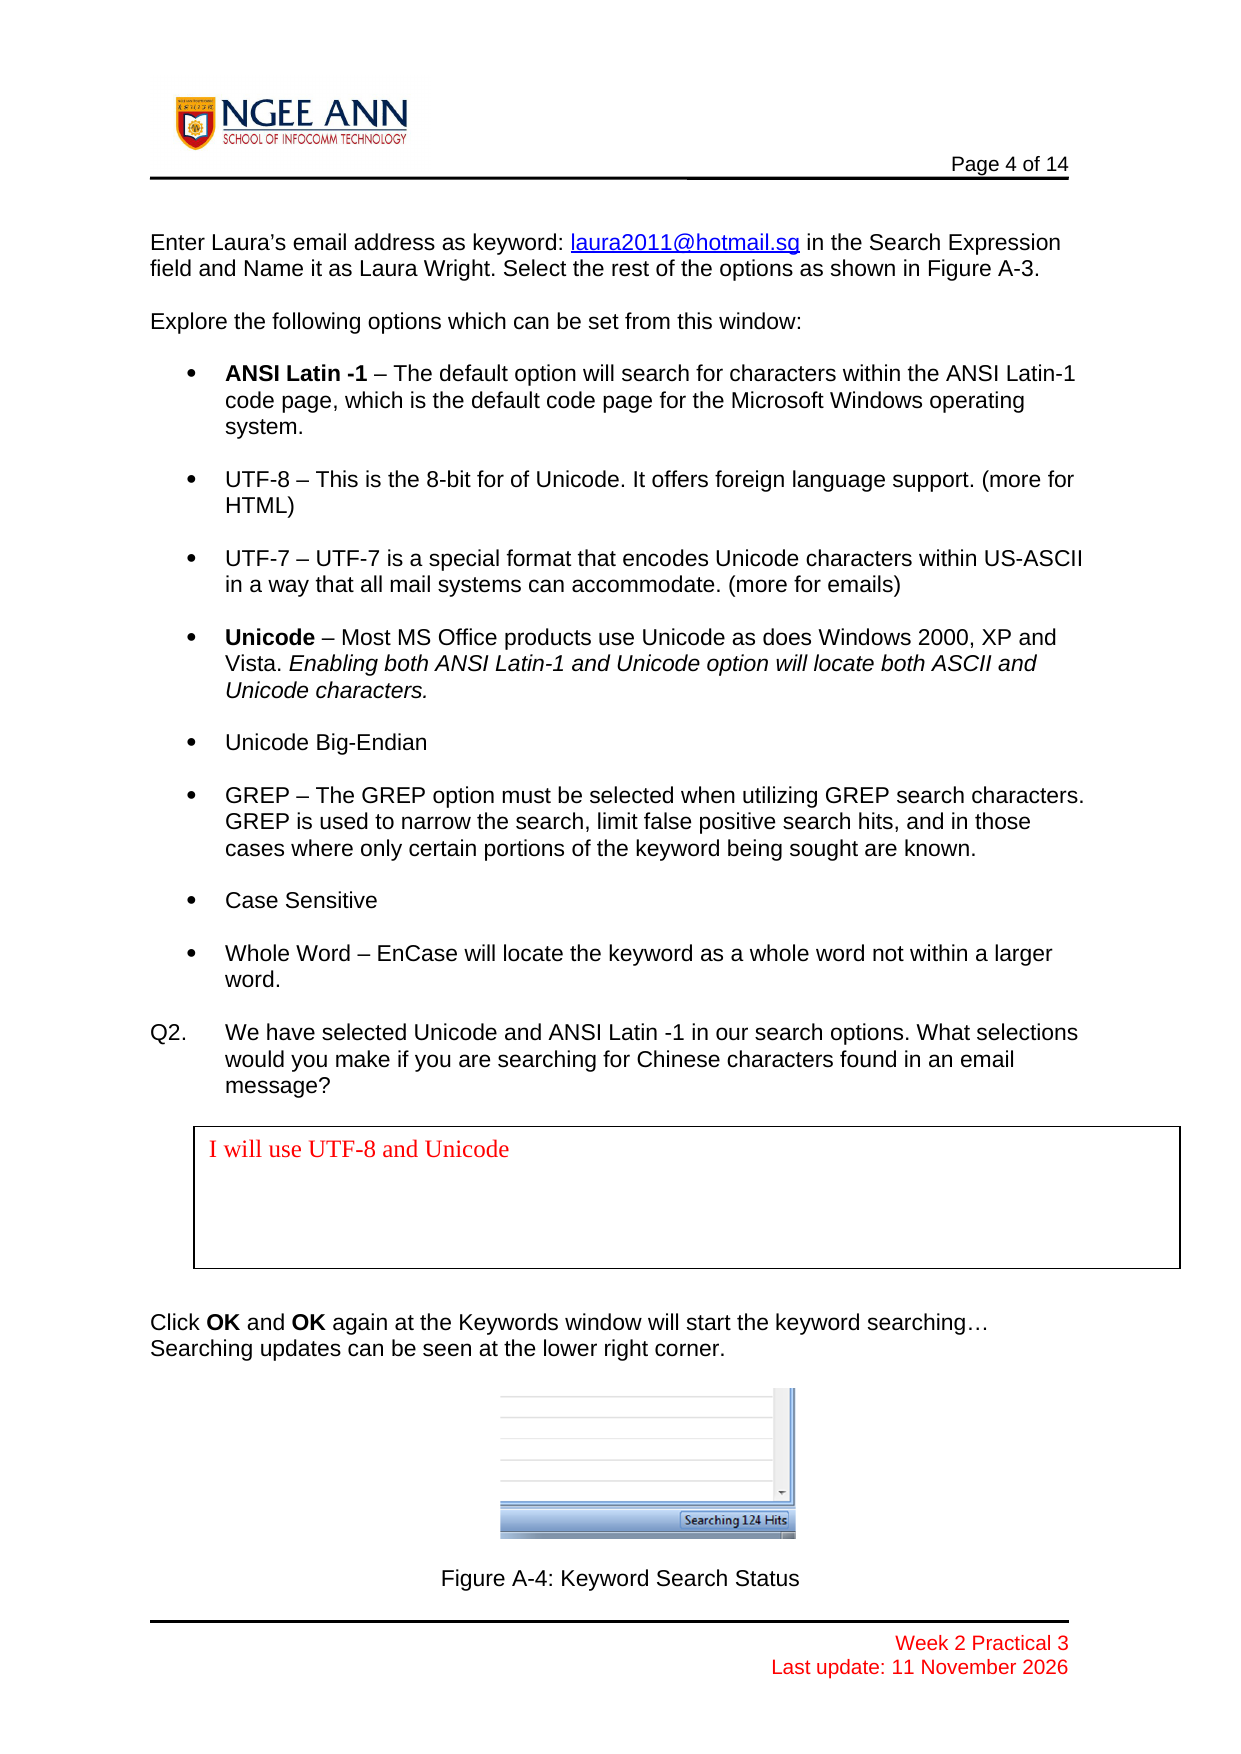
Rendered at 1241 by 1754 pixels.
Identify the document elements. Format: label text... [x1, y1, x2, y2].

list ANSI Latin -1 – The default option will search for characters within the ANSI Latin-1 code page, which is the default code page for the Microsoft Windows operating system. [187, 360, 1090, 439]
list Whole Word – EnCase will locate the keyword as a whole word not within a larger word. [187, 940, 1090, 993]
text Click OK and OK again at the Keywords window will start the keyword searching… [150, 1309, 1090, 1335]
text Enter Laura’s email address as keyword: laura2011@hotmail.sg in the Search Expression field and Name it as Laura Wright. Select the rest of the options as shown in Figure A-3. [150, 228, 1090, 281]
list Unicode – Most MS Office products use Unicode as does Windows 2000, XP and Vista. Enabling both ANSI Latin-1 and Unicode option will locate both ASCII and Unicode characters. [187, 624, 1090, 703]
text Q2. We have selected Unicode and ANSI Latin -1 in our search options. What selections would you make if you are searching for Chinese characters found in an email message? [150, 1019, 1090, 1098]
list Case Sensitive [187, 887, 1090, 914]
text Figure A-4: Keyword Search Status [150, 1565, 1090, 1591]
list UTF-8 – This is the 8-bit for of Unicode. It offers foreign language support. (more for HTML) [187, 466, 1090, 518]
list Unicode Big-Endian [187, 729, 1090, 756]
text Searching updates can be seen at the lower right corner. [150, 1335, 1090, 1362]
picture [150, 75, 432, 172]
list UTF-7 – UTF-7 is a special format that encodes Unicode characters within US-ASCII in a way that all mail systems can accommodate. (more for emails) [187, 545, 1090, 597]
picture [500, 1388, 796, 1539]
text Explore the following options which can be set from this window: [150, 308, 1090, 334]
list GREP – The GREP option must be selected when utilizing GREP search characters. GREP is used to narrow the search, limit false positive search hits, and in those cases where only certain portions of the keyword being sought are known. [187, 782, 1090, 861]
